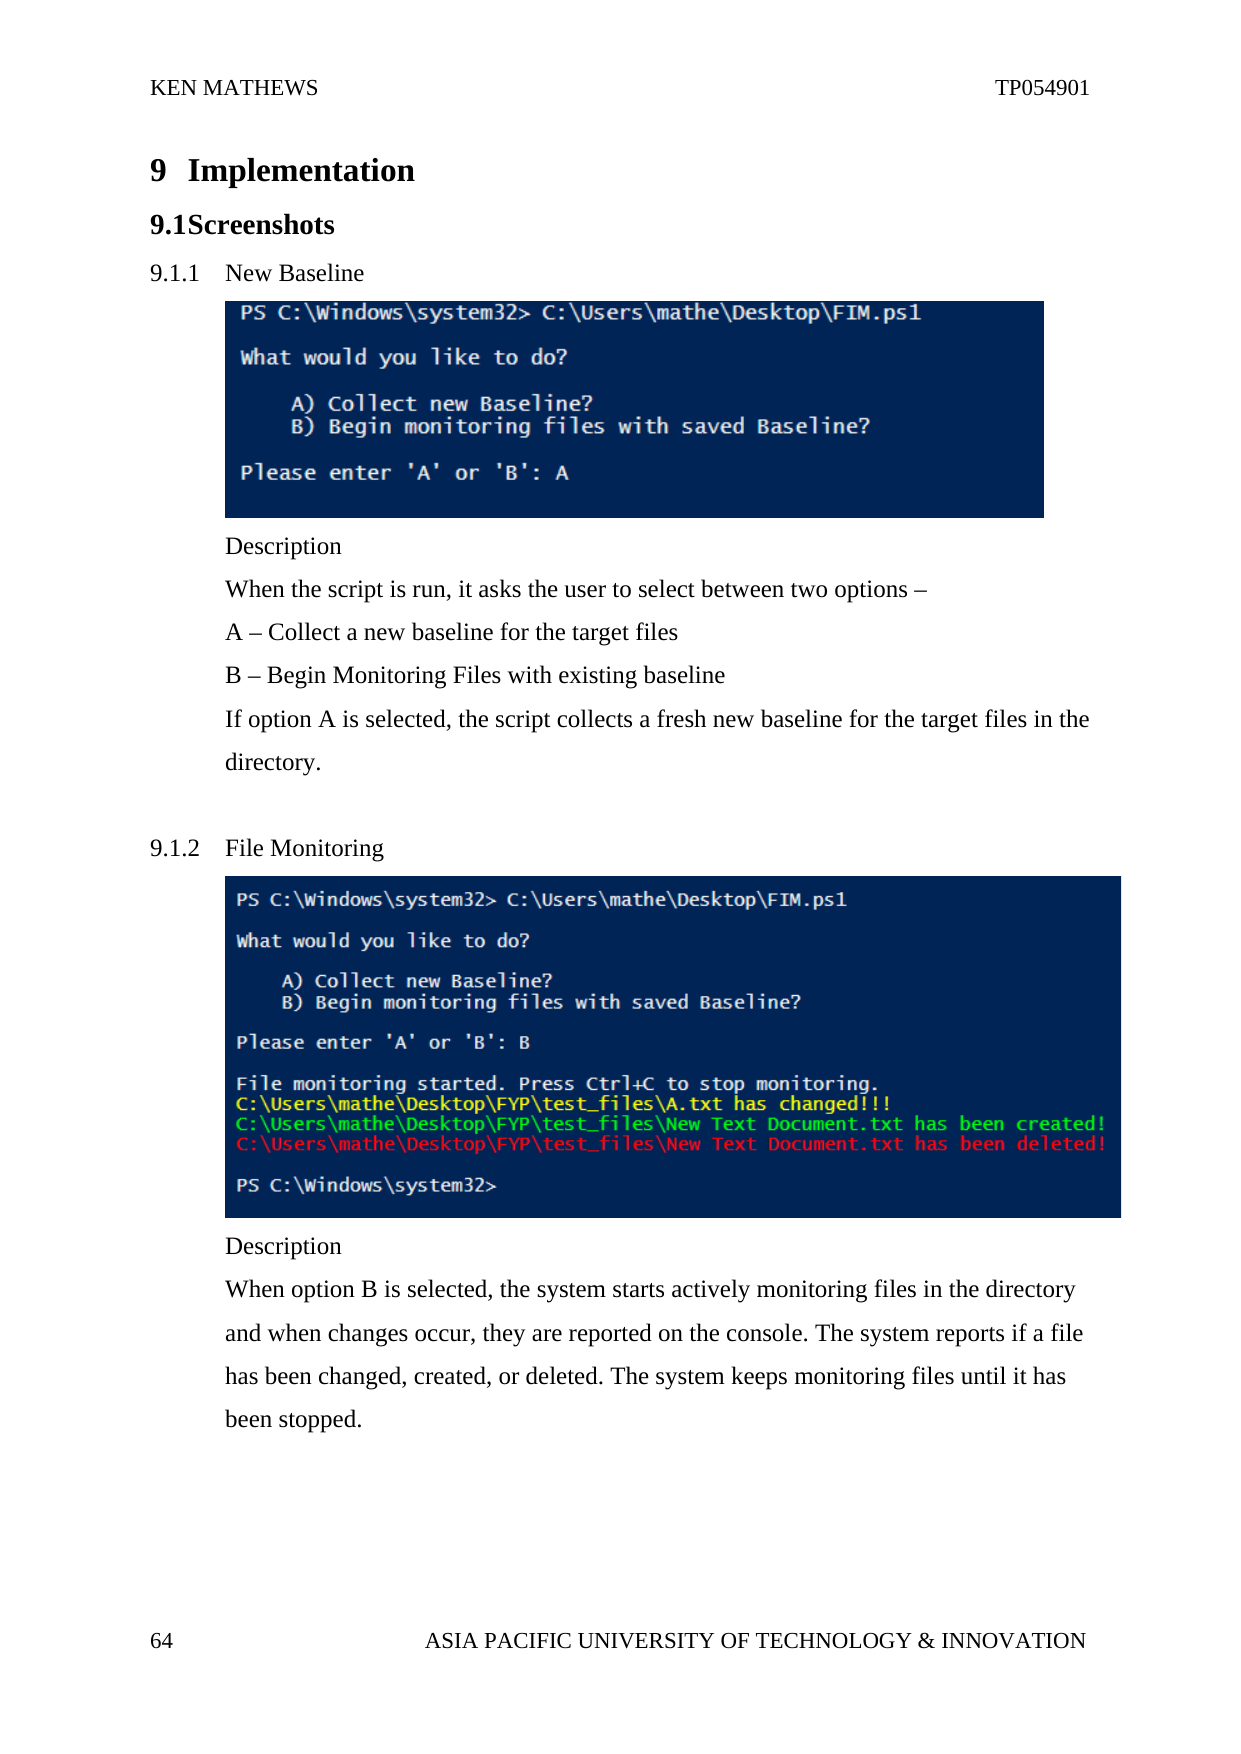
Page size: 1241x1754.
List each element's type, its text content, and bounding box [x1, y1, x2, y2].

list Description [225, 531, 1090, 560]
list If option A is selected, the script collects a fresh new baseline for the target files in the directory. [225, 704, 1090, 776]
list When the script is run, it asks the user to select between two options – [225, 574, 1090, 603]
picture [225, 876, 1122, 1218]
list Description [225, 1231, 1090, 1260]
picture [225, 301, 1044, 518]
list File Monitoring [150, 833, 1090, 862]
list When option B is selected, the system starts actively monitoring files in the directory and when changes occur, they are reported on the console. The system reports if a file has been changed, created, or deleted. The system keeps monitoring files until it has been stopped. [225, 1274, 1090, 1433]
list New Baseline [150, 258, 1090, 287]
list Implementation [150, 150, 1090, 188]
list Screenshots [150, 207, 1090, 241]
list A – Collect a new baseline for the target files [225, 617, 1090, 646]
list B – Begin Monitoring Files with existing baseline [225, 661, 1090, 689]
